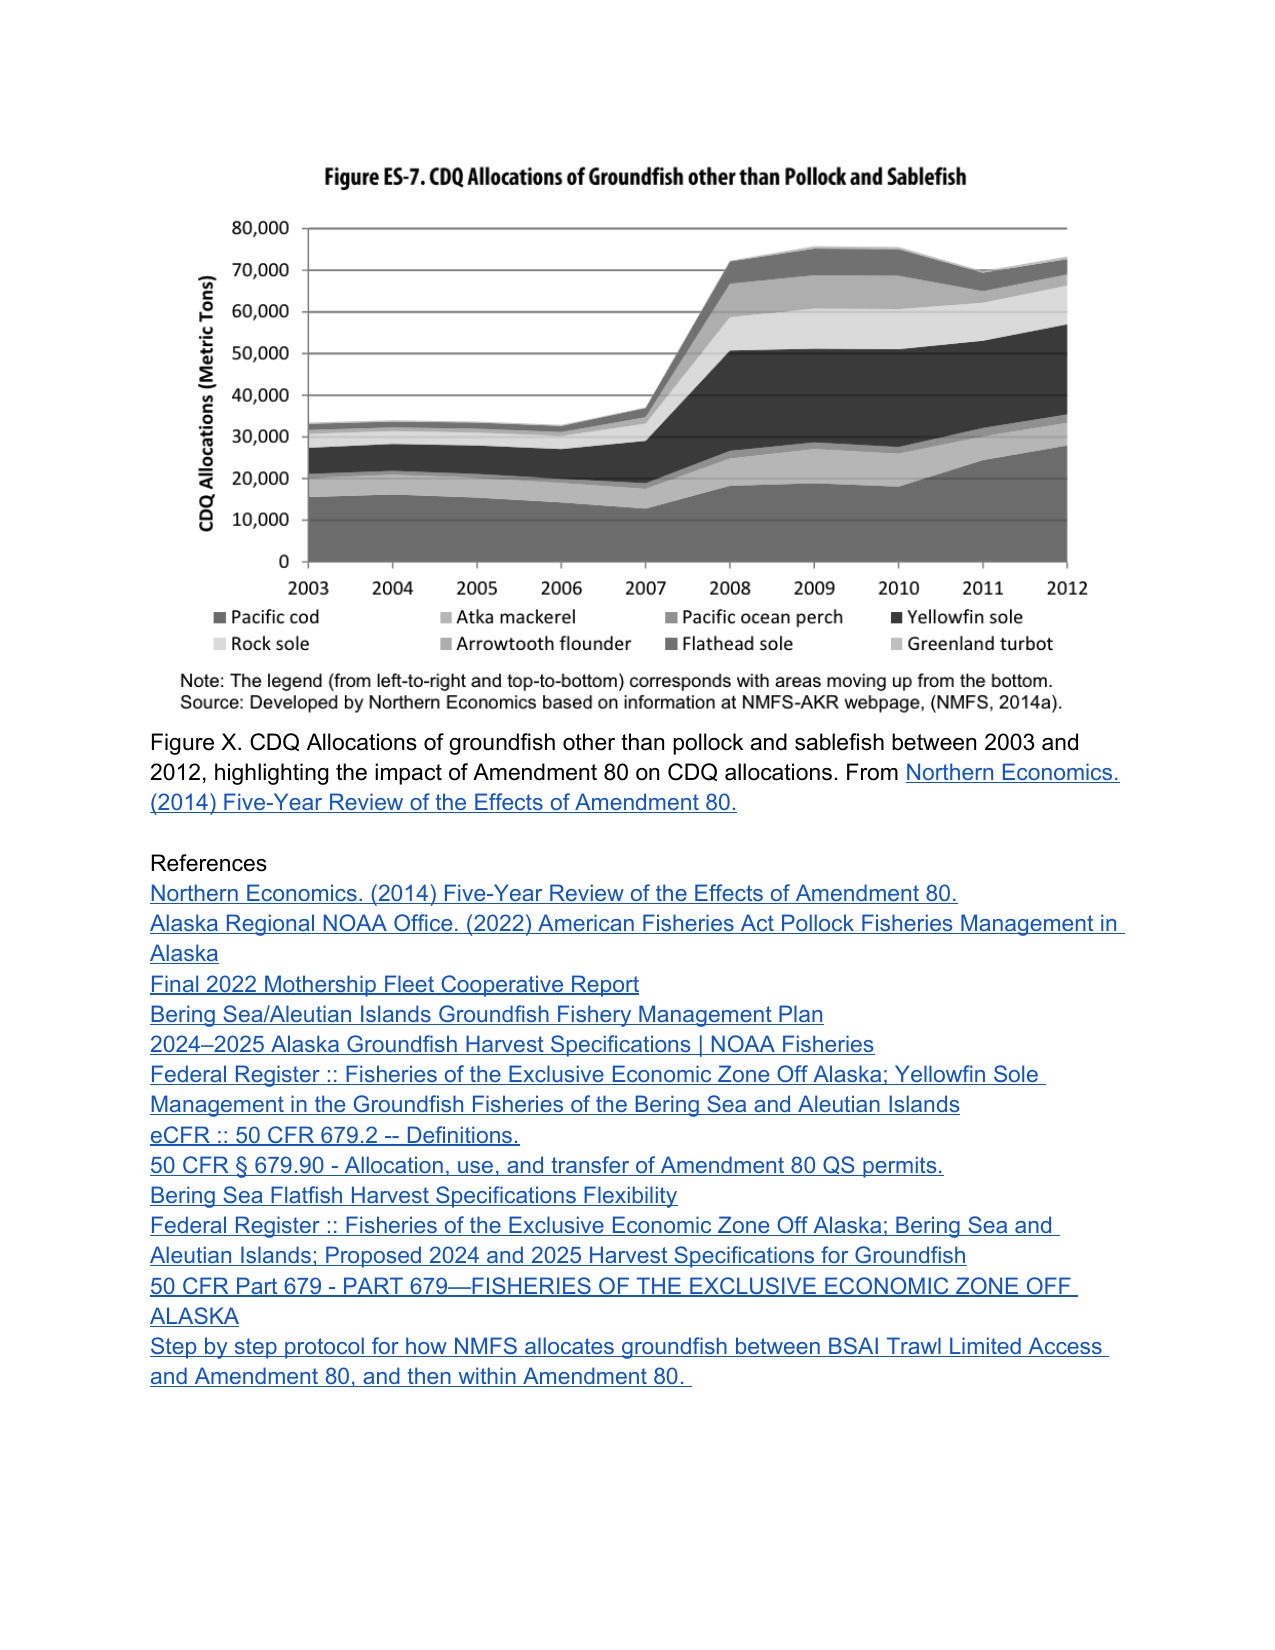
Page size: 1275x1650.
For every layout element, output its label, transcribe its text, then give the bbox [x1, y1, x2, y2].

text 2024–2025 Alaska Groundfish Harvest Specifications | NOAA Fisheries [150, 1031, 1125, 1057]
text Federal Register :: Fisheries of the Exclusive Economic Zone Off Alaska; Yellowfin Sole Management in the Groundfish Fisheries of the Bering Sea and Aleutian Islands [150, 1061, 1125, 1118]
text Bering Sea Flatfish Harvest Specifications Flexibility [150, 1182, 1125, 1208]
text Northern Economics. (2014) Five-Year Review of the Effects of Amendment 80. [150, 880, 1125, 906]
text eCFR :: 50 CFR 679.2 -- Definitions. [150, 1122, 1125, 1148]
text Federal Register :: Fisheries of the Exclusive Economic Zone Off Alaska; Bering Sea and Aleutian Islands; Proposed 2024 and 2025 Harvest Specifications for Groundfish [150, 1212, 1125, 1269]
text Alaska Regional NOAA Office. (2022) American Fisheries Act Pollock Fisheries Management in Alaska [150, 910, 1125, 933]
text Bering Sea/Aleutian Islands Groundfish Fishery Management Plan [150, 1001, 1125, 1027]
text 50 CFR § 679.90 - Allocation, use, and transfer of Amendment 80 QS permits. [150, 1152, 1125, 1178]
picture [150, 150, 1125, 725]
text 50 CFR Part 679 - PART 679—FISHERIES OF THE EXCLUSIVE ECONOMIC ZONE OFF ALASKA [150, 1273, 1125, 1329]
text Final 2022 Mothership Fleet Cooperative Report [150, 971, 1125, 997]
text Figure X. CDQ Allocations of groundfish other than pollock and sablefish between 2003 and 2012, highlighting the impact of Amendment 80 on CDQ allocations. From Northern Economics. (2014) Five-Year Review of the Effects of Amendment 80. [150, 729, 1125, 816]
text Alaska Regional NOAA Office. (2022) American Fisheries Act Pollock Fisheries Management in Alaska [150, 934, 1125, 967]
text References [150, 850, 1125, 876]
text Step by step protocol for how NMFS allocates groundfish between BSAI Trawl Limited Access and Amendment 80, and then within Amendment 80. [150, 1331, 1125, 1392]
